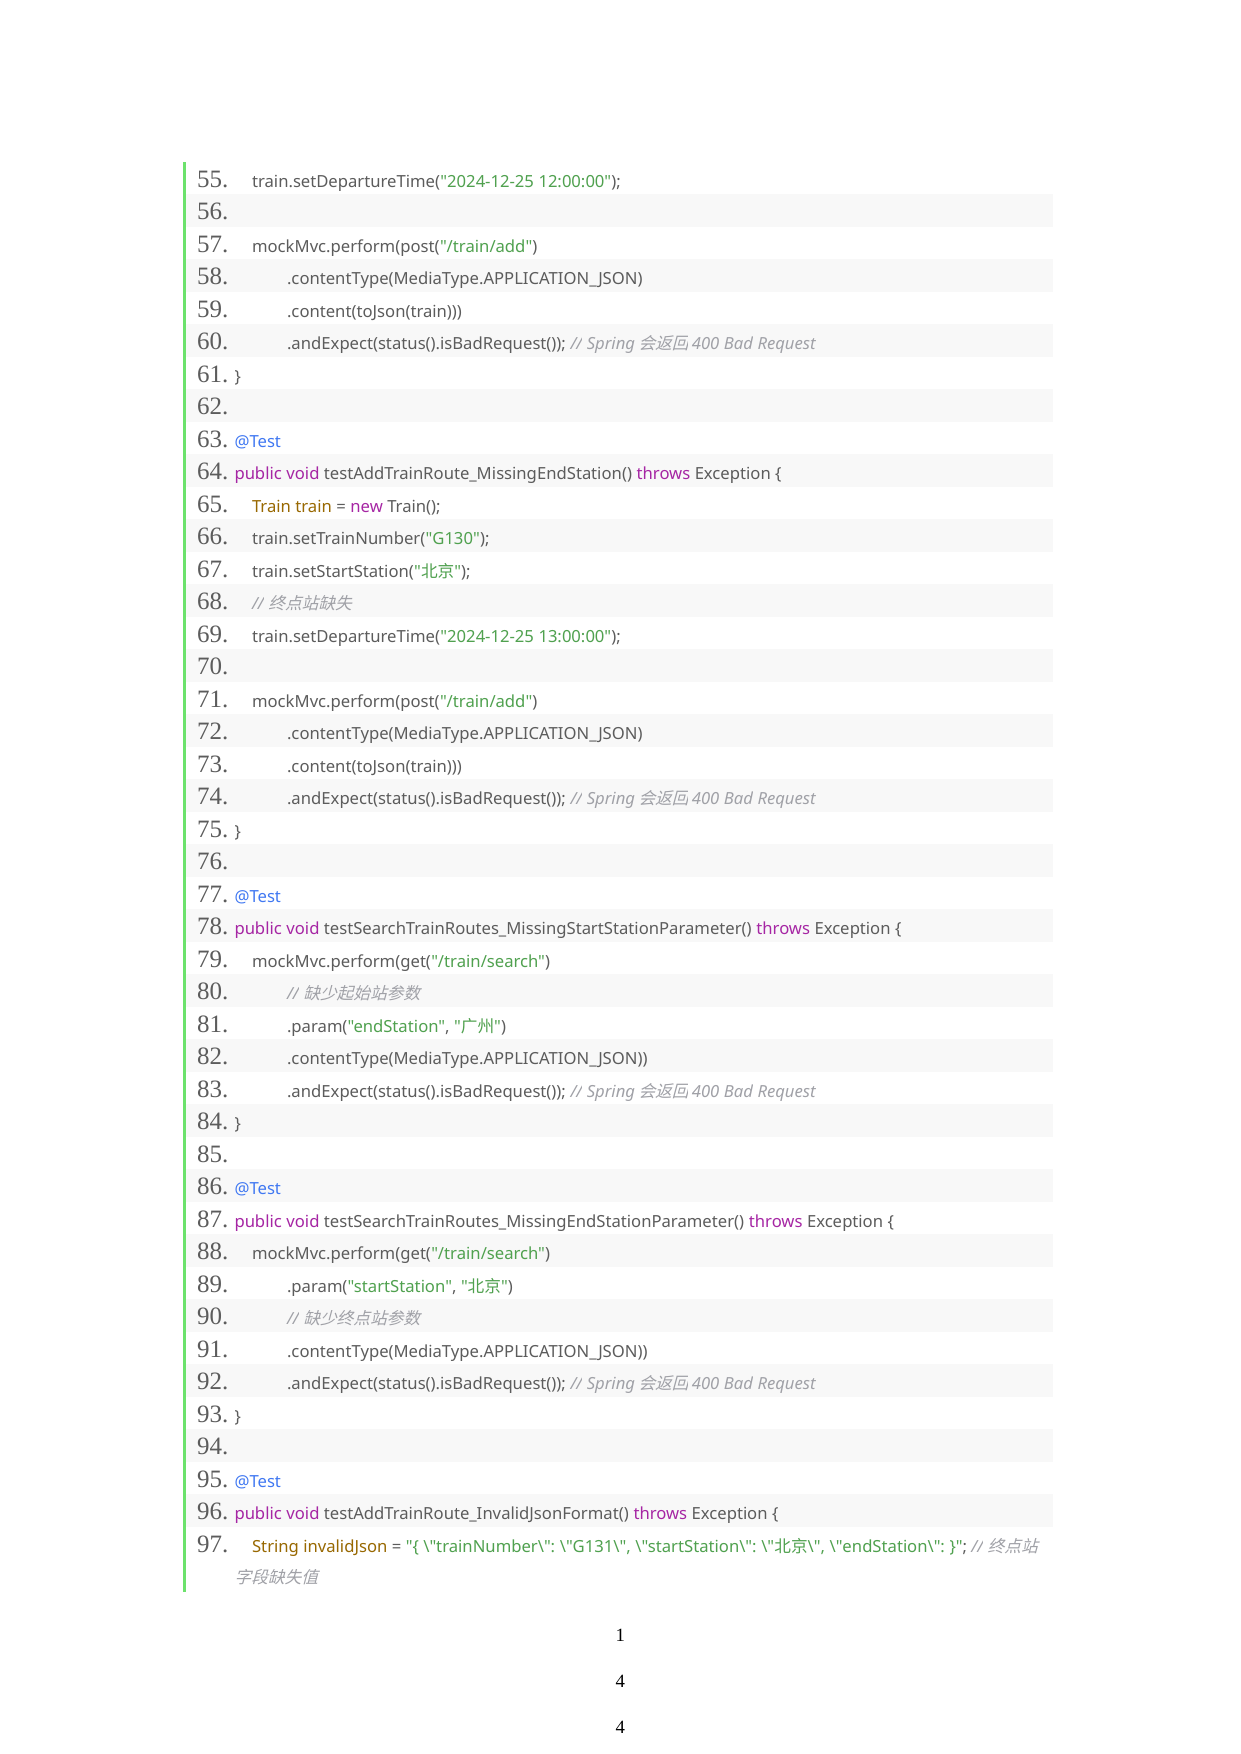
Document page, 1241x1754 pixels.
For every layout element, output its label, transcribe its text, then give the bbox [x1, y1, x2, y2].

list String invalidJson = "{ \"trainNumber\": \"G131\", \"startStation\": \"北京\", \"endStation\": }"; // 终点站字段缺失值 [186, 1527, 1053, 1592]
list @Test [186, 422, 1053, 454]
list @Test [186, 877, 1053, 909]
list } [186, 1104, 1053, 1137]
list } [186, 1397, 1053, 1429]
list mockMvc.perform(post("/train/add") [186, 682, 1053, 714]
list } [186, 357, 1053, 389]
list @Test [186, 1462, 1053, 1494]
list .content(toJson(train))) [186, 292, 1053, 324]
list // 终点站缺失 [186, 584, 1053, 617]
list .content(toJson(train))) [186, 747, 1053, 779]
list // 缺少终点站参数 [186, 1299, 1053, 1332]
list .param("startStation", "北京") [186, 1267, 1053, 1299]
list .andExpect(status().isBadRequest()); // Spring会返回400 Bad Request [186, 1364, 1053, 1397]
list .contentType(MediaType.APPLICATION_JSON)) [186, 1332, 1053, 1364]
list public void testAddTrainRoute_MissingEndStation() throws Exception { [186, 454, 1053, 487]
list .andExpect(status().isBadRequest()); // Spring会返回400 Bad Request [186, 1072, 1053, 1104]
list .param("endStation", "广州") [186, 1007, 1053, 1039]
list public void testAddTrainRoute_InvalidJsonFormat() throws Exception { [186, 1494, 1053, 1527]
list .andExpect(status().isBadRequest()); // Spring会返回400 Bad Request [186, 779, 1053, 812]
list public void testSearchTrainRoutes_MissingStartStationParameter() throws Exception { [186, 909, 1053, 942]
list @Test [186, 1169, 1053, 1202]
list train.setDepartureTime("2024-12-25 13:00:00"); [186, 617, 1053, 649]
list train.setTrainNumber("G130"); [186, 519, 1053, 552]
list Train train = new Train(); [186, 487, 1053, 519]
list // 缺少起始站参数 [186, 974, 1053, 1007]
list public void testSearchTrainRoutes_MissingEndStationParameter() throws Exception { [186, 1202, 1053, 1234]
list .contentType(MediaType.APPLICATION_JSON) [186, 714, 1053, 747]
list train.setStartStation("北京"); [186, 552, 1053, 584]
list mockMvc.perform(get("/train/search") [186, 942, 1053, 974]
list } [186, 812, 1053, 844]
list .contentType(MediaType.APPLICATION_JSON)) [186, 1039, 1053, 1072]
list .andExpect(status().isBadRequest()); // Spring会返回400 Bad Request [186, 324, 1053, 357]
list mockMvc.perform(post("/train/add") [186, 227, 1053, 259]
list train.setDepartureTime("2024-12-25 12:00:00"); [186, 162, 1053, 194]
list .contentType(MediaType.APPLICATION_JSON) [186, 259, 1053, 292]
list mockMvc.perform(get("/train/search") [186, 1234, 1053, 1267]
